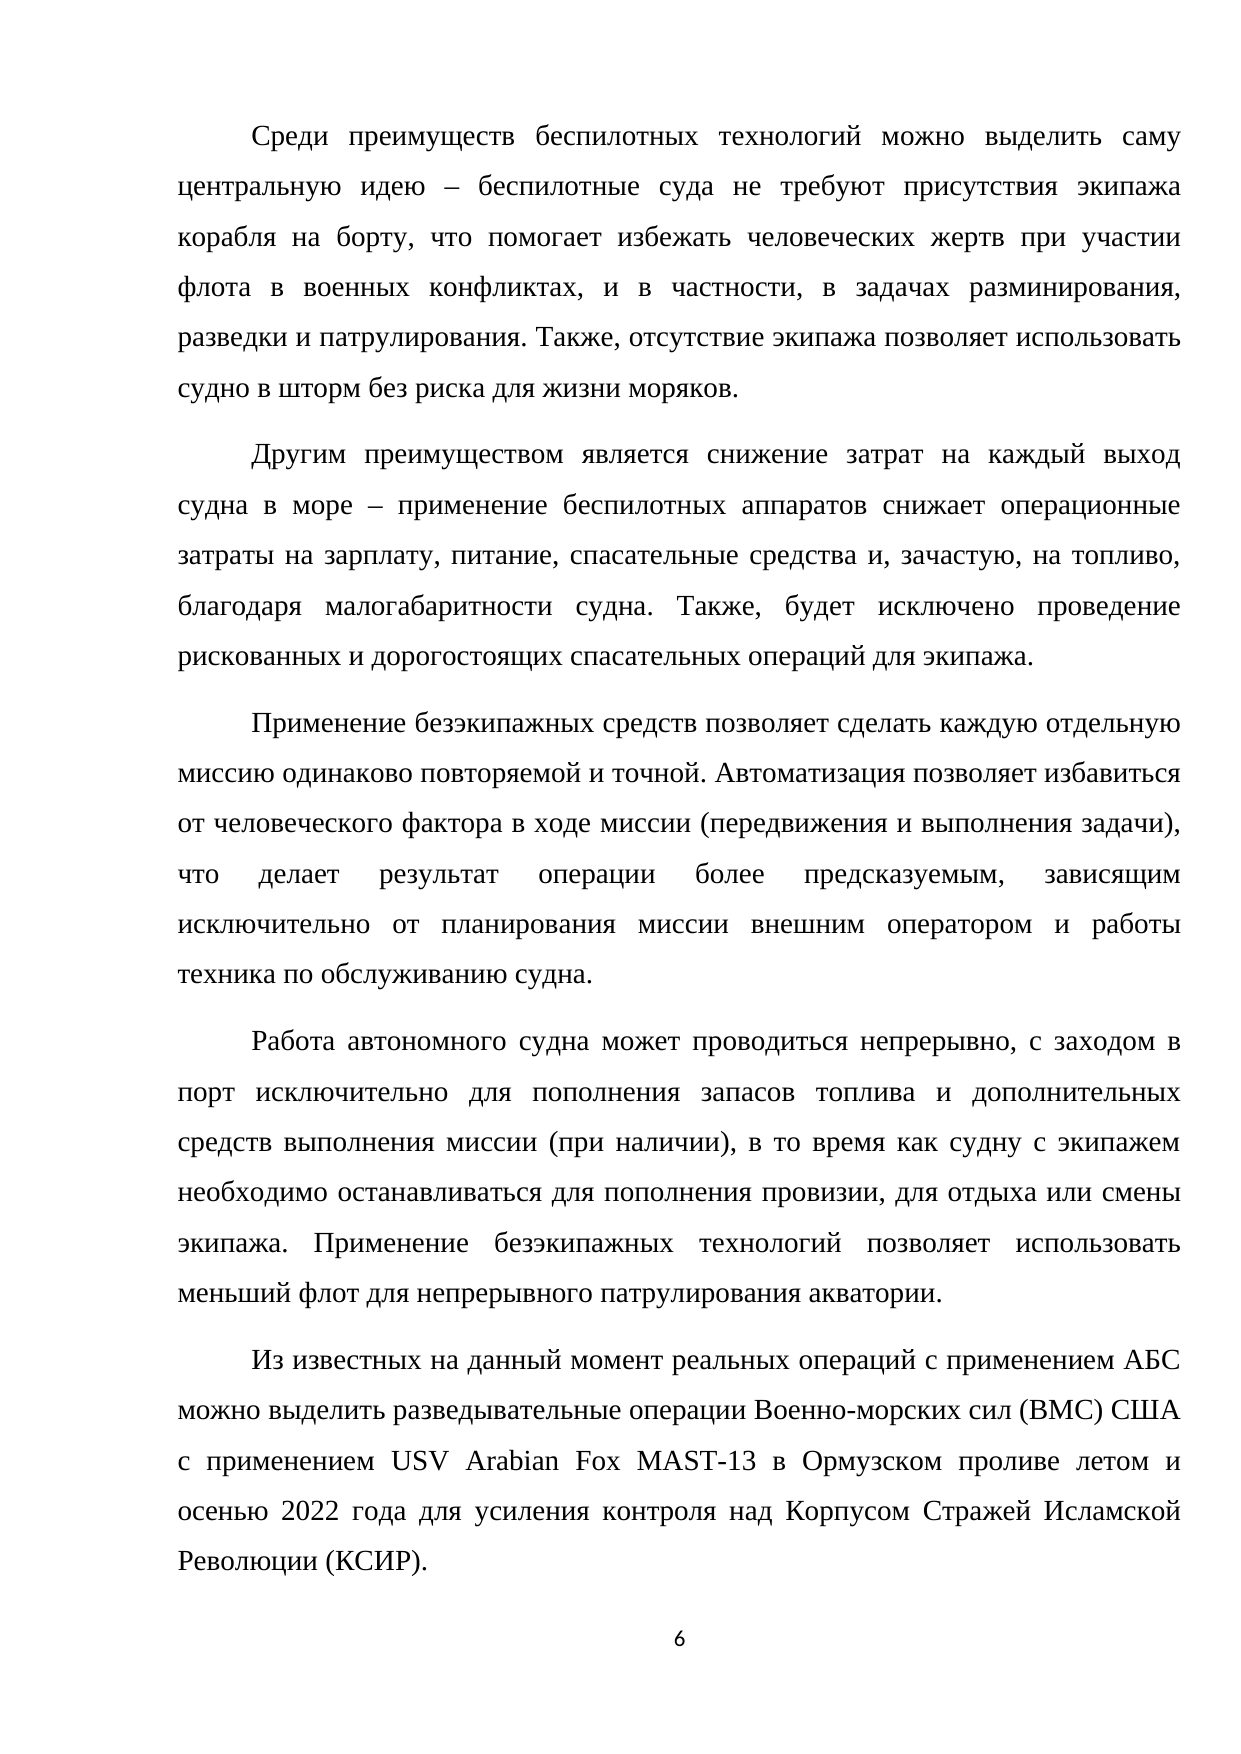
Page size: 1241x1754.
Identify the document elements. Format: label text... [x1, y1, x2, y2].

text Среди преимуществ беспилотных технологий можно выделить саму центральную идею – беспилотные суда не требуют присутствия экипажа корабля на борту, что помогает избежать человеческих жертв при участии флота в военных конфликтах, и в частности, в задачах разминирования, разведки и патрулирования. Также, отсутствие экипажа позволяет использовать судно в шторм без риска для жизни моряков. [177, 118, 1182, 403]
text Из известных на данный момент реальных операций с применением АБС можно выделить разведывательные операции Военно-морских сил (ВМС) США с применением USV Arabian Fox MAST-13 в Ормузском проливе летом и осенью 2022 года для усиления контроля над Корпусом Стражей Исламской Революции (КСИР). [177, 1342, 1182, 1577]
text Работа автономного судна может проводиться непрерывно, с заходом в порт исключительно для пополнения запасов топлива и дополнительных средств выполнения миссии (при наличии), в то время как судну с экипажем необходимо останавливаться для пополнения провизии, для отдыха или смены экипажа. Применение безэкипажных технологий позволяет использовать меньший флот для непрерывного патрулирования акватории. [177, 1023, 1182, 1308]
text Другим преимуществом является снижение затрат на каждый выход судна в море – применение беспилотных аппаратов снижает операционные затраты на зарплату, питание, спасательные средства и, зачастую, на топливо, благодаря малогабаритности судна. Также, будет исключено проведение рискованных и дорогостоящих спасательных операций для экипажа. [177, 437, 1182, 671]
text Применение безэкипажных средств позволяет сделать каждую отдельную миссию одинаково повторяемой и точной. Автоматизация позволяет избавиться от человеческого фактора в ходе миссии (передвижения и выполнения задачи), что делает результат операции более предсказуемым, зависящим исключительно от планирования миссии внешним оператором и работы техника по обслуживанию судна. [177, 705, 1182, 990]
